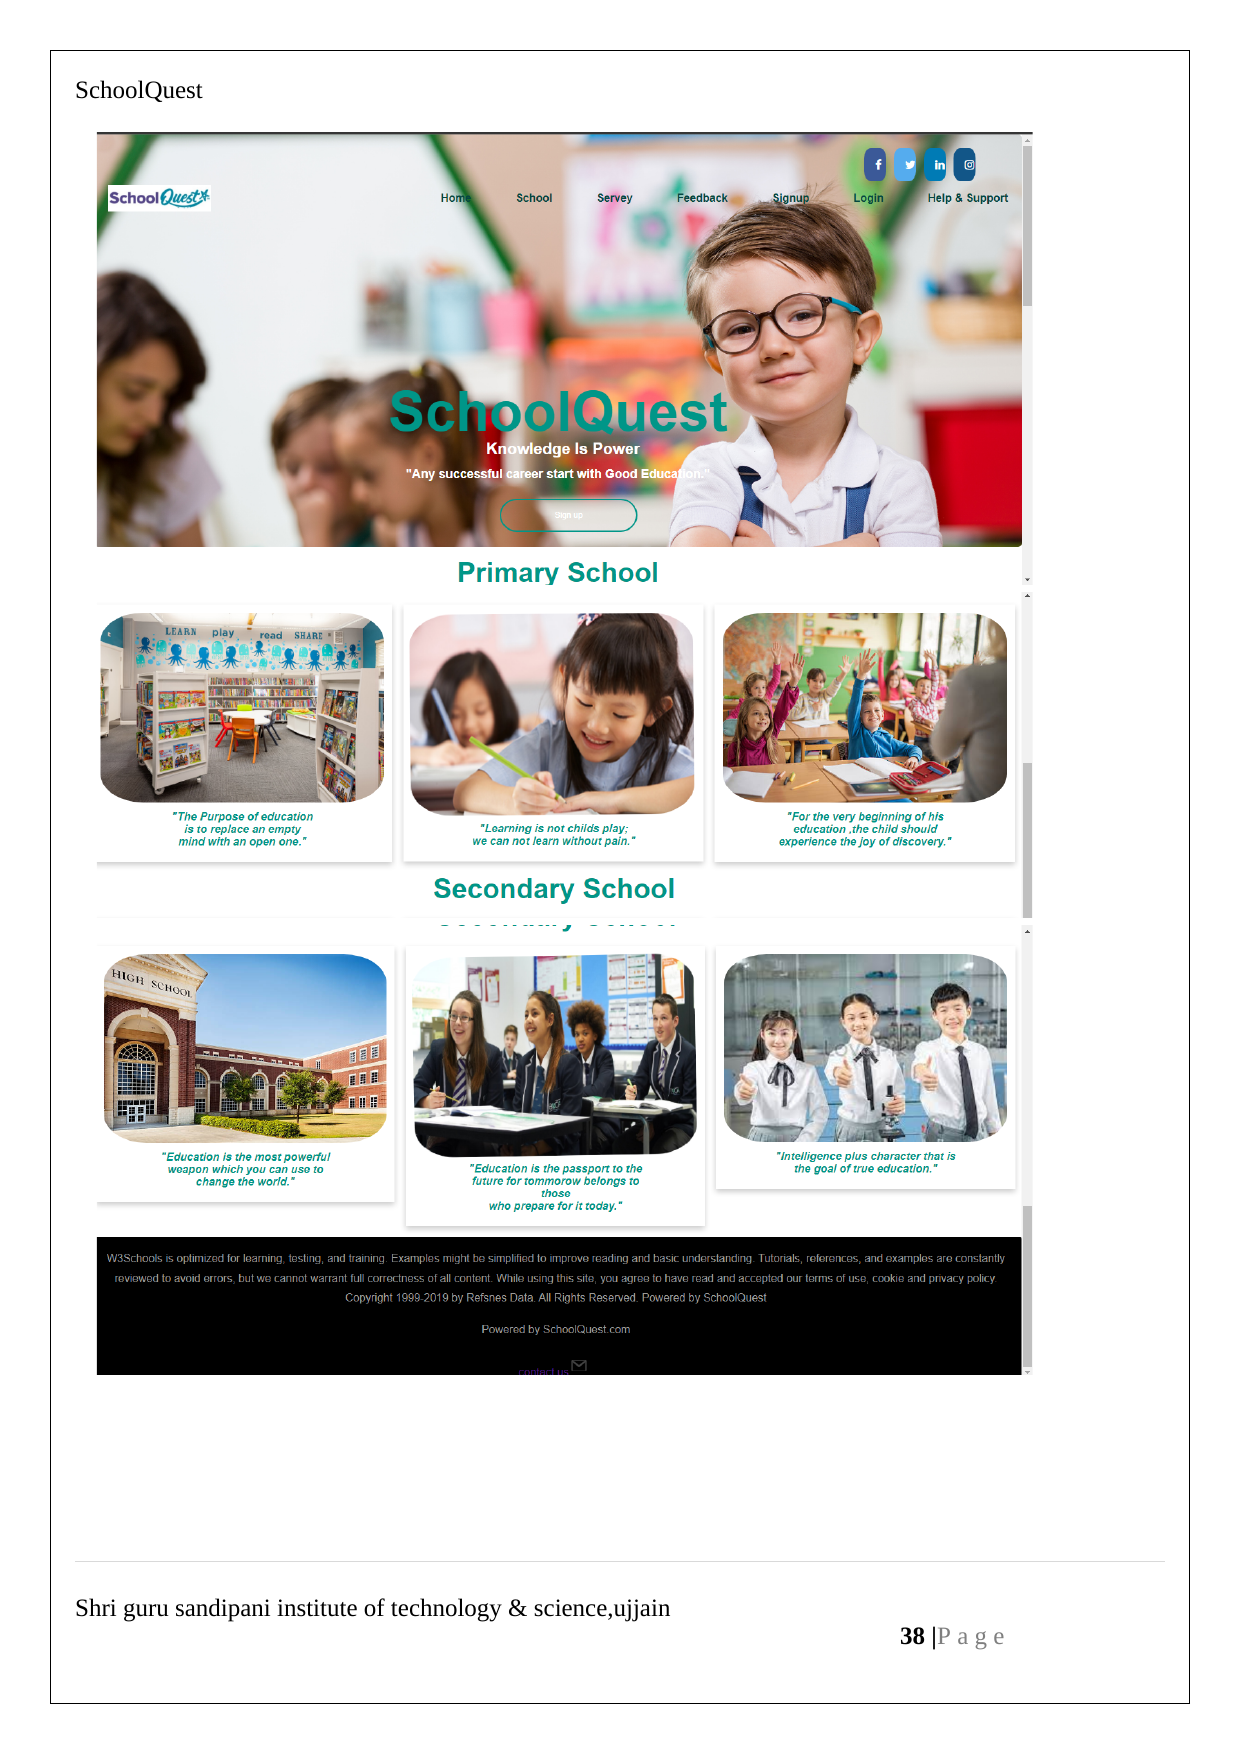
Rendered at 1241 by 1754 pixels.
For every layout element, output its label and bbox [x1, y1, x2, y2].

picture [96, 925, 1033, 1375]
picture [96, 592, 1033, 918]
picture [96, 132, 1033, 585]
